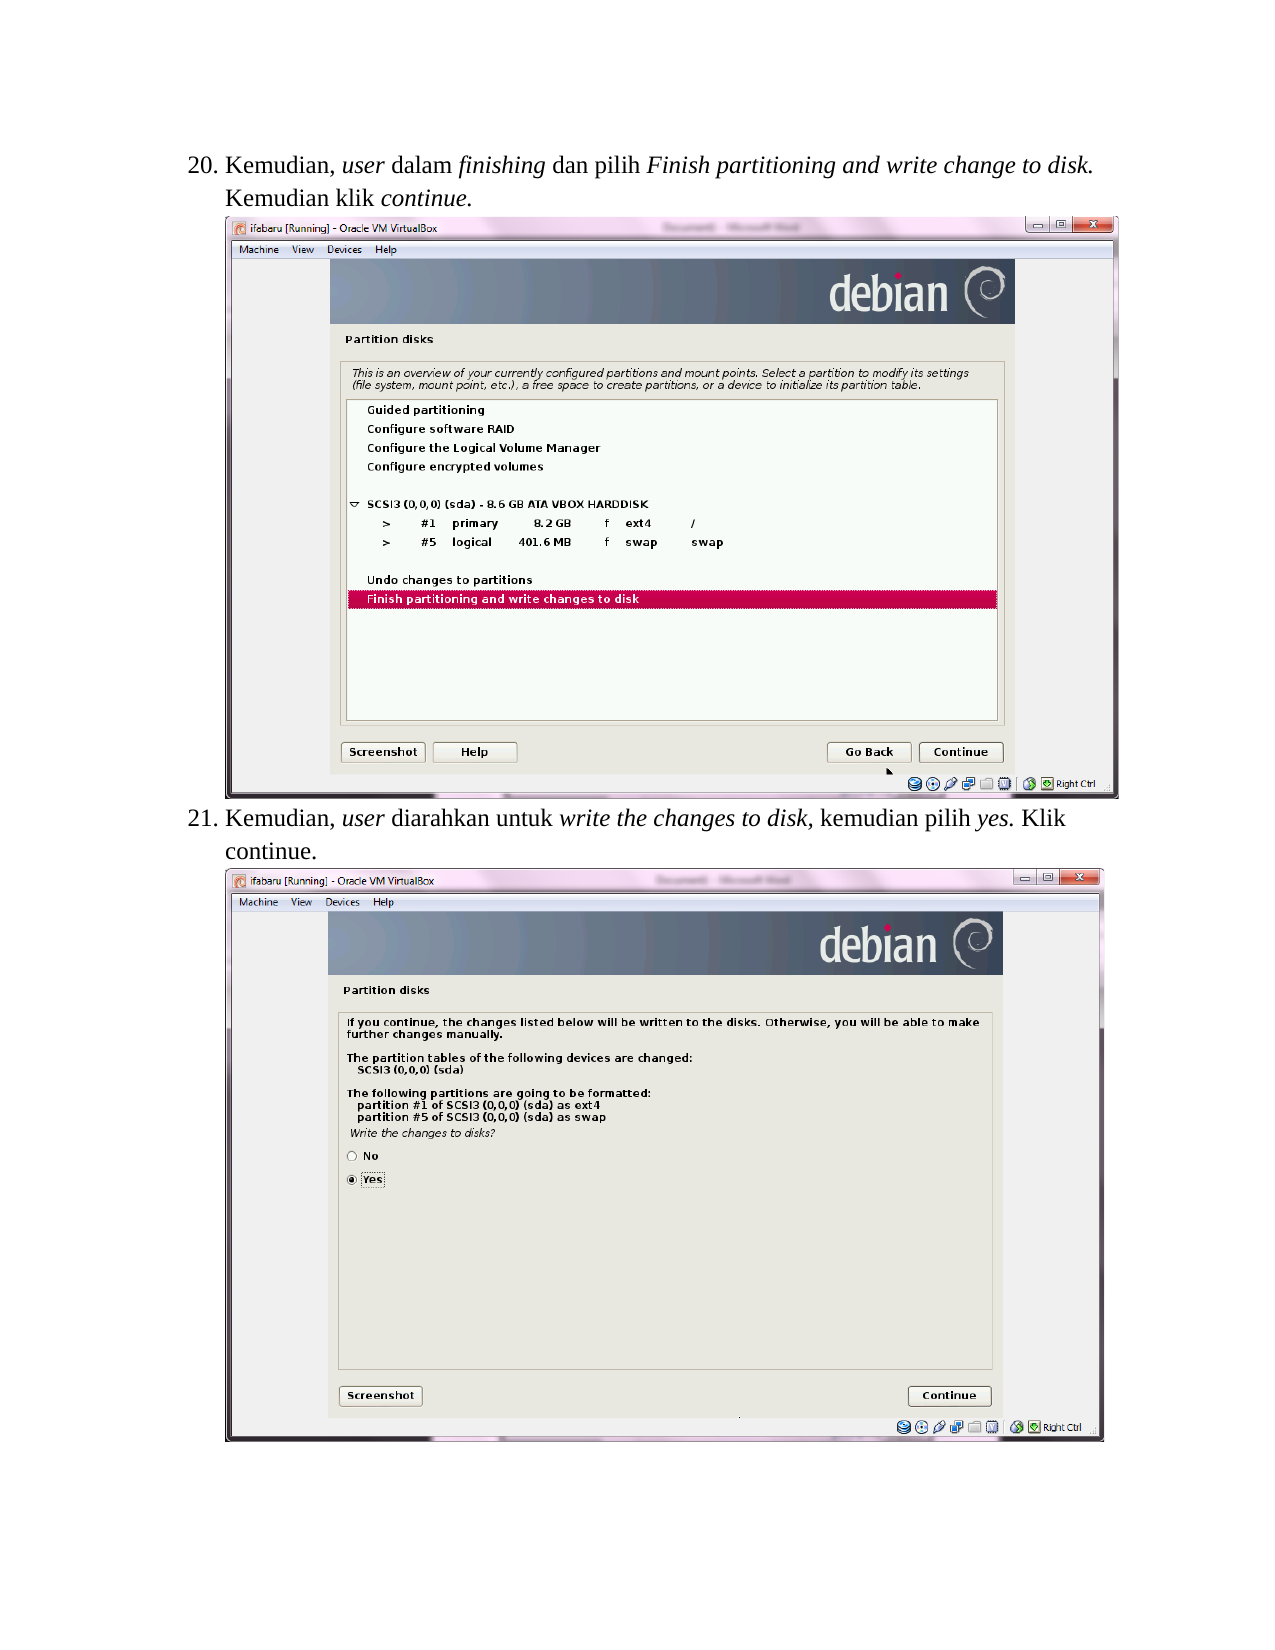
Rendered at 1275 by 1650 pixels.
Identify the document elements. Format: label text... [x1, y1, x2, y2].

picture [225, 216, 1119, 799]
list Kemudian, user diarahkan untuk write the changes to disk, kemudian pilih yes. Klik continue. [187, 803, 1125, 864]
list Kemudian, user dalam finishing dan pilih Finish partitioning and write change to disk. Kemudian klik continue. [187, 150, 1125, 212]
picture [225, 868, 1105, 1442]
